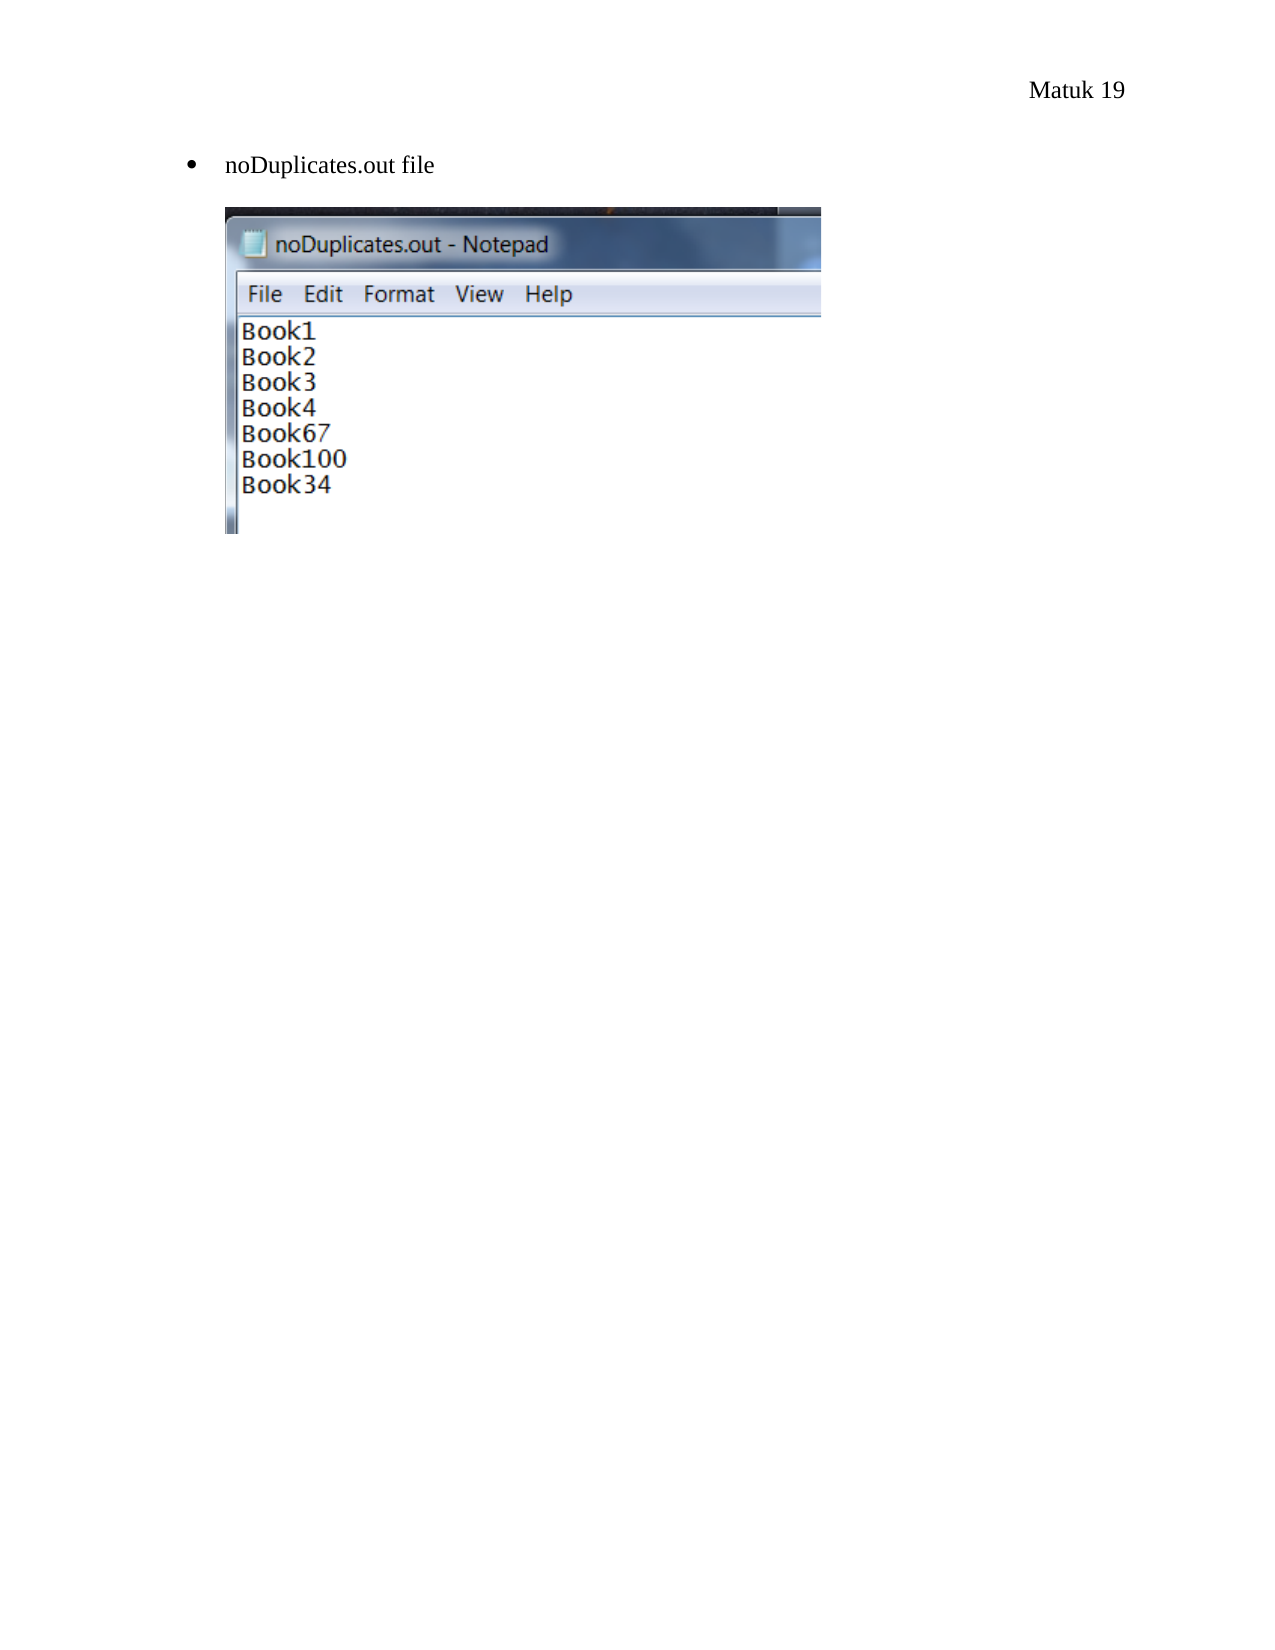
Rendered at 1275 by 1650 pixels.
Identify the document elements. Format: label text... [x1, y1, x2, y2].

list noDuplicates.out file [187, 150, 1125, 179]
picture [225, 207, 822, 534]
